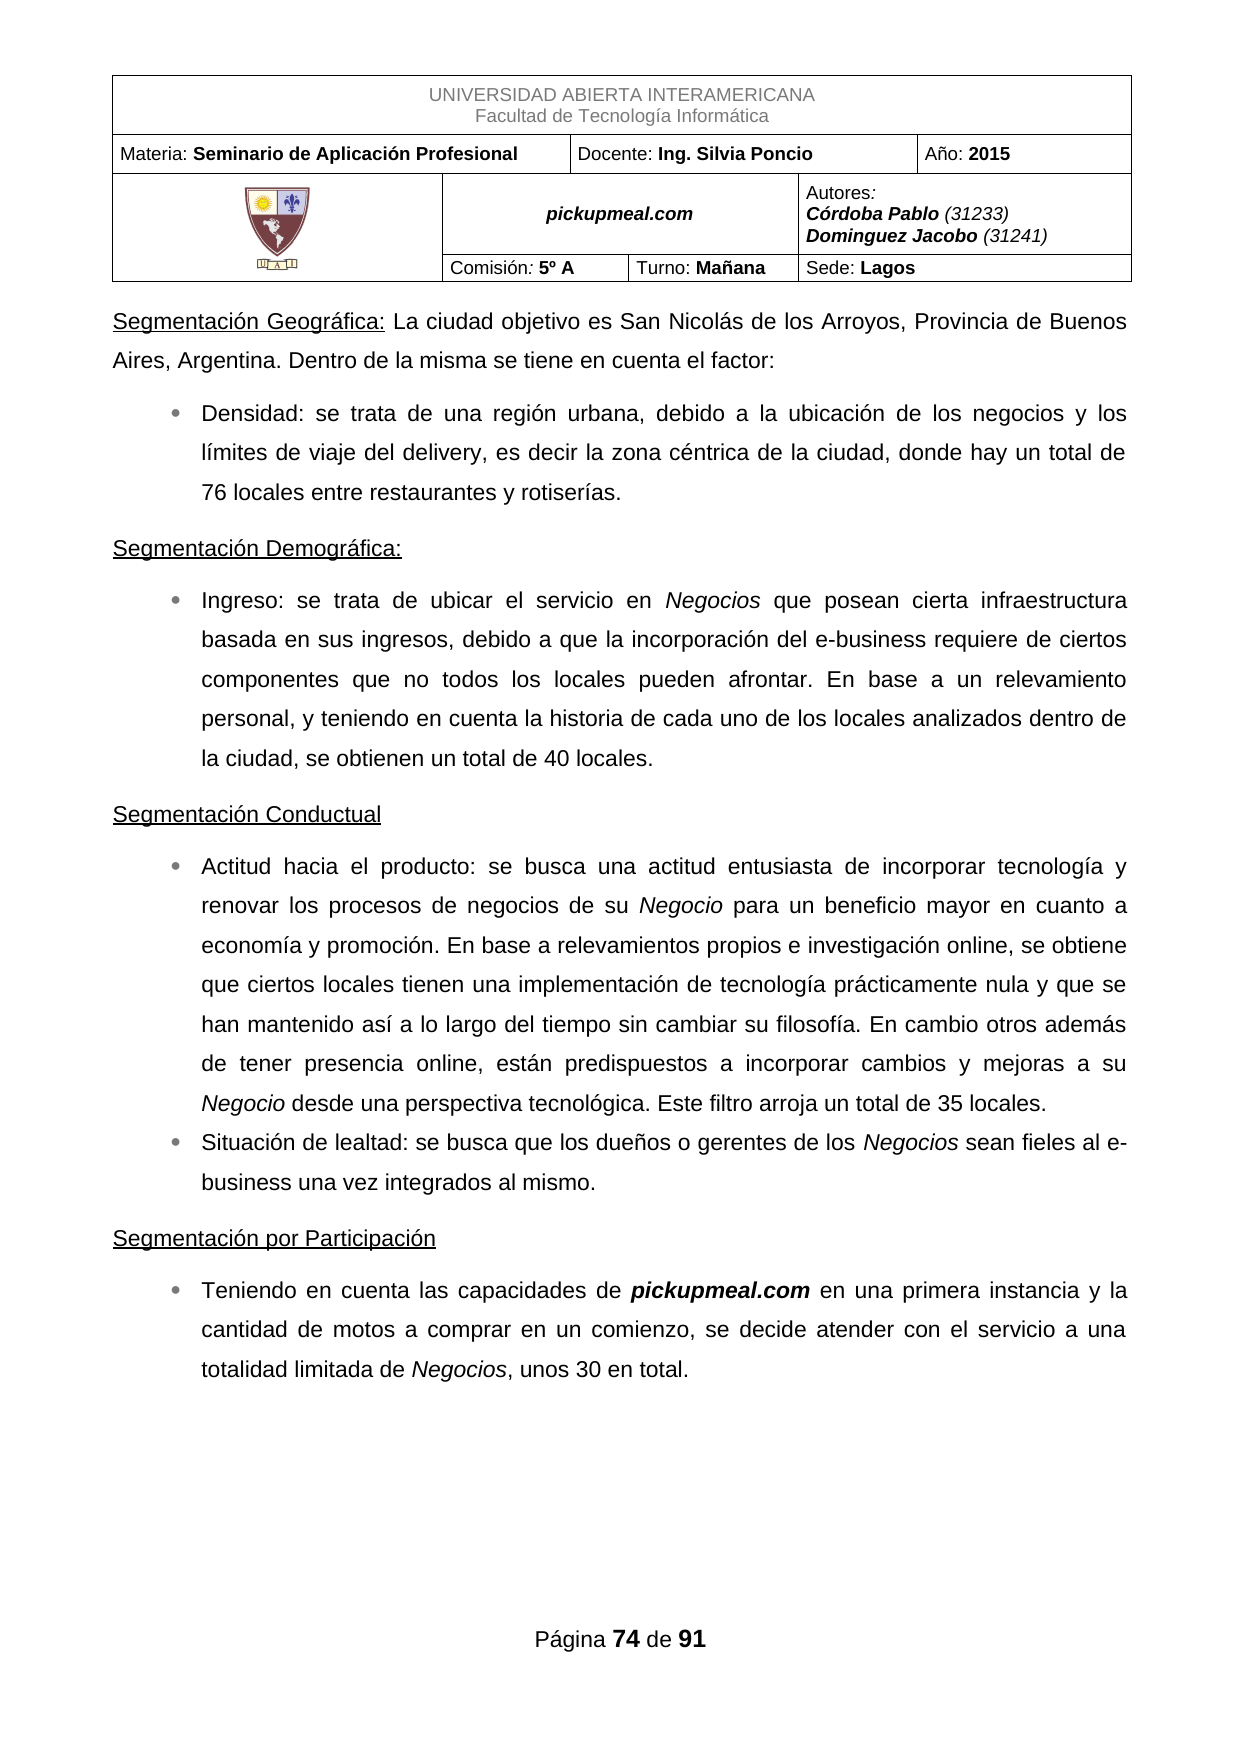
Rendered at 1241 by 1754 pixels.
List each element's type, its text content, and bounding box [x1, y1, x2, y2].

list Densidad: se trata de una región urbana, debido a la ubicación de los negocios y los límites de viaje del delivery, es decir la zona céntrica de la ciudad, donde hay un total de 76 locales entre restaurantes y rotiserías. [172, 399, 1128, 505]
list Ingreso: se trata de ubicar el servicio en Negocios que posean cierta infraestructura basada en sus ingresos, debido a que la incorporación del e-business requiere de ciertos componentes que no todos los locales pueden afrontar. En base a un relevamiento personal, y teniendo en cuenta la historia de cada uno de los locales analizados dentro de la ciudad, se obtienen un total de 40 locales. [172, 587, 1128, 771]
text Segmentación Geográfica: La ciudad objetivo es San Nicolás de los Arroyos, Provincia de Buenos Aires, Argentina. Dentro de la misma se tiene en cuenta el factor: [112, 308, 1128, 374]
text Segmentación por Participación [112, 1224, 1128, 1251]
list Actitud hacia el producto: se busca una actitud entusiasta de incorporar tecnología y renovar los procesos de negocios de su Negocio para un beneficio mayor en cuanto a economía y promoción. En base a relevamientos propios e investigación online, se obtiene que ciertos locales tienen una implementación de tecnología prácticamente nula y que se han mantenido así a lo largo del tiempo sin cambiar su filosofía. En cambio otros además de tener presencia online, están predispuestos a incorporar cambios y mejoras a su Negocio desde una perspectiva tecnológica. Este filtro arroja un total de 35 locales. [172, 853, 1128, 1116]
list Teniendo en cuenta las capacidades de pickupmeal.com en una primera instancia y la cantidad de motos a comprar en un comienzo, se decide atender con el servicio a una totalidad limitada de Negocios, unos 30 en total. [172, 1277, 1128, 1382]
list Situación de lealtad: se busca que los dueños o gerentes de los Negocios sean fieles al e-business una vez integrados al mismo. [172, 1129, 1128, 1195]
text Segmentación Conductual [112, 801, 1128, 827]
text Segmentación Demográfica: [112, 534, 1128, 561]
picture [230, 182, 325, 273]
